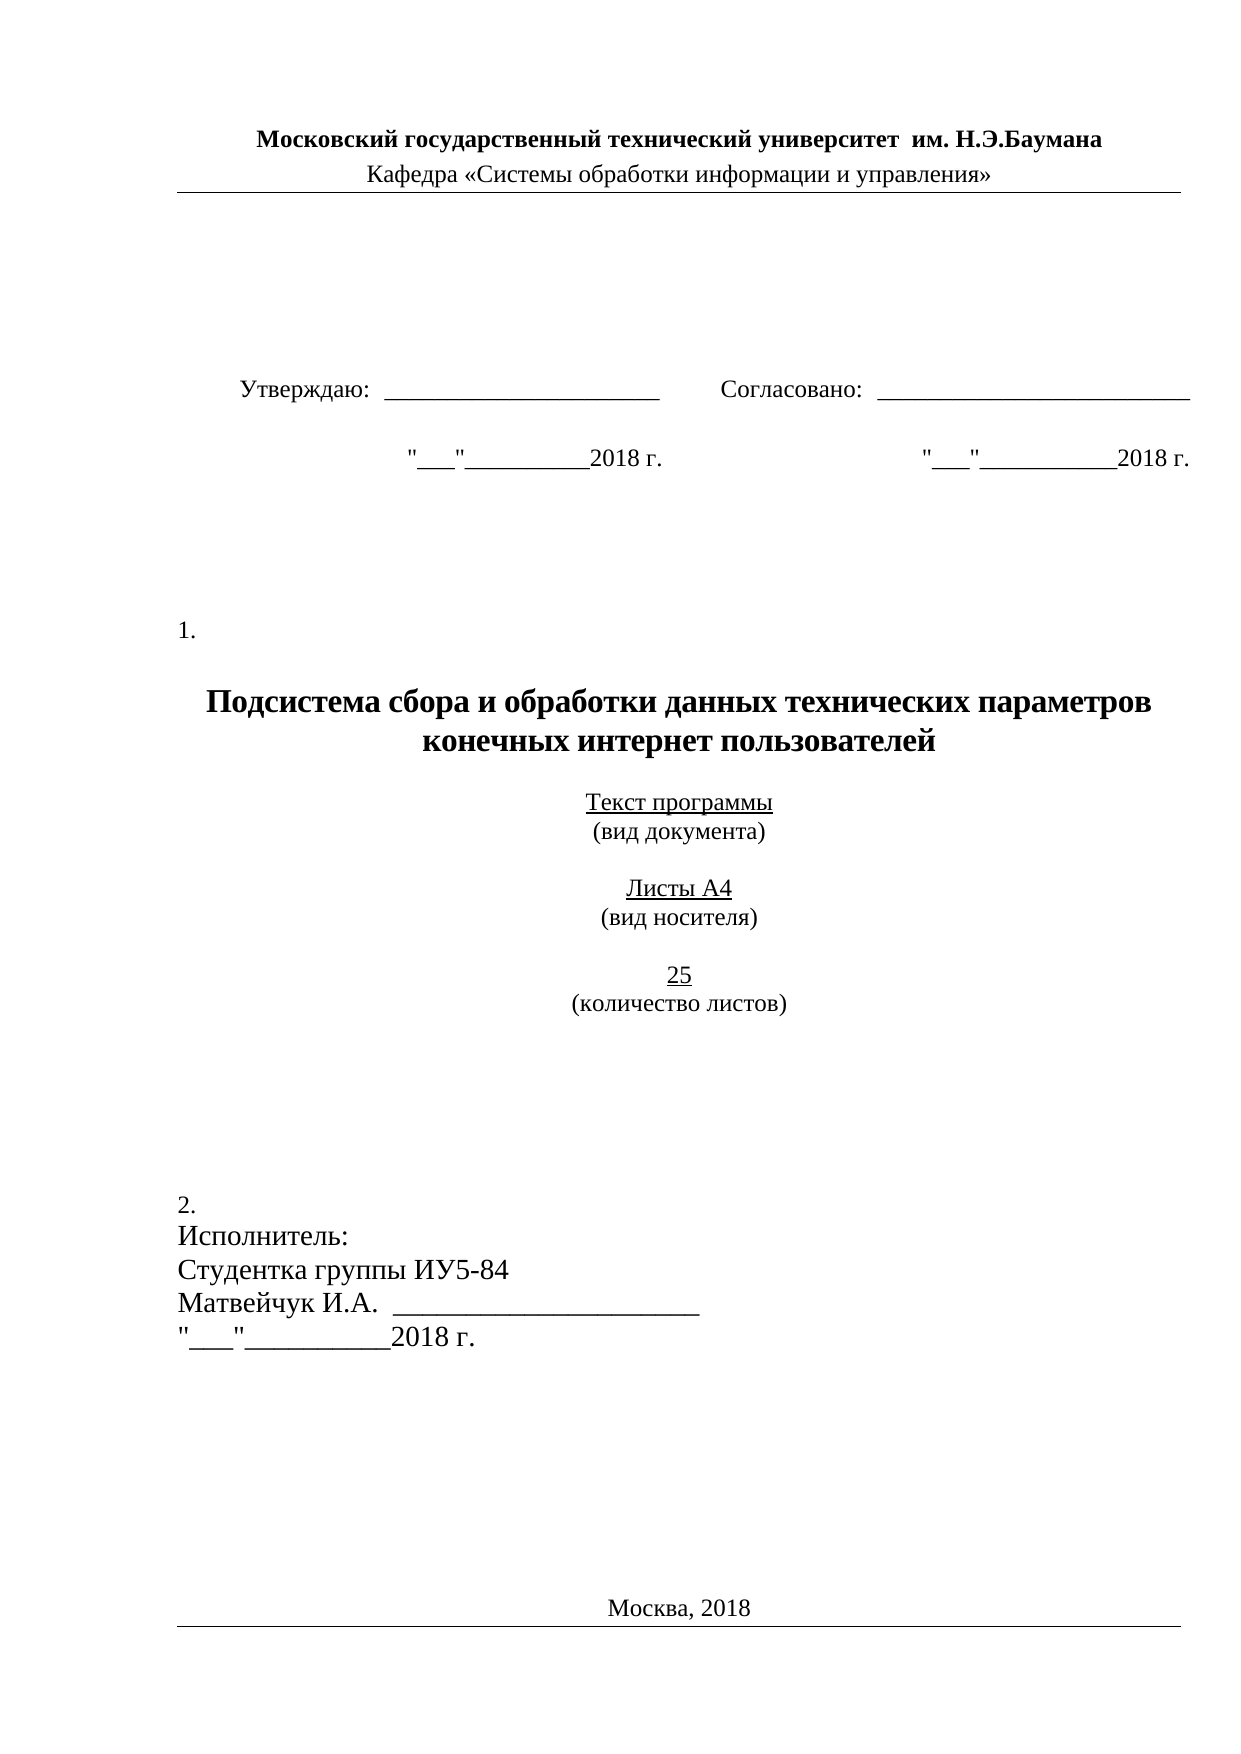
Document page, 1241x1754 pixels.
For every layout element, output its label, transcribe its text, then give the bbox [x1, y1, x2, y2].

text (количество листов) [177, 988, 1181, 1017]
text Московский государственный технический университет им. Н.Э.Баумана [177, 124, 1181, 153]
text Кафедра «Системы обработки информации и управления» [177, 159, 1181, 192]
text (вид носителя) [177, 902, 1181, 931]
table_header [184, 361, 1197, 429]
text Текст программы [177, 787, 1181, 816]
text Исполнитель: [177, 1218, 1181, 1252]
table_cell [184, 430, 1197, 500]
text Листы А4 [177, 873, 1181, 902]
text (вид документа) [177, 816, 1181, 845]
text Матвейчук И.А. _____________________ [177, 1286, 1181, 1319]
text 25 [177, 960, 1181, 988]
text Студентка группы ИУ5-84 [177, 1252, 1181, 1286]
text Москва, 2018 [177, 1593, 1181, 1626]
text "___"__________2018 г. [177, 1319, 1181, 1353]
text Подсистема сбора и обработки данных технических параметров конечных интернет пользователей [177, 682, 1181, 758]
